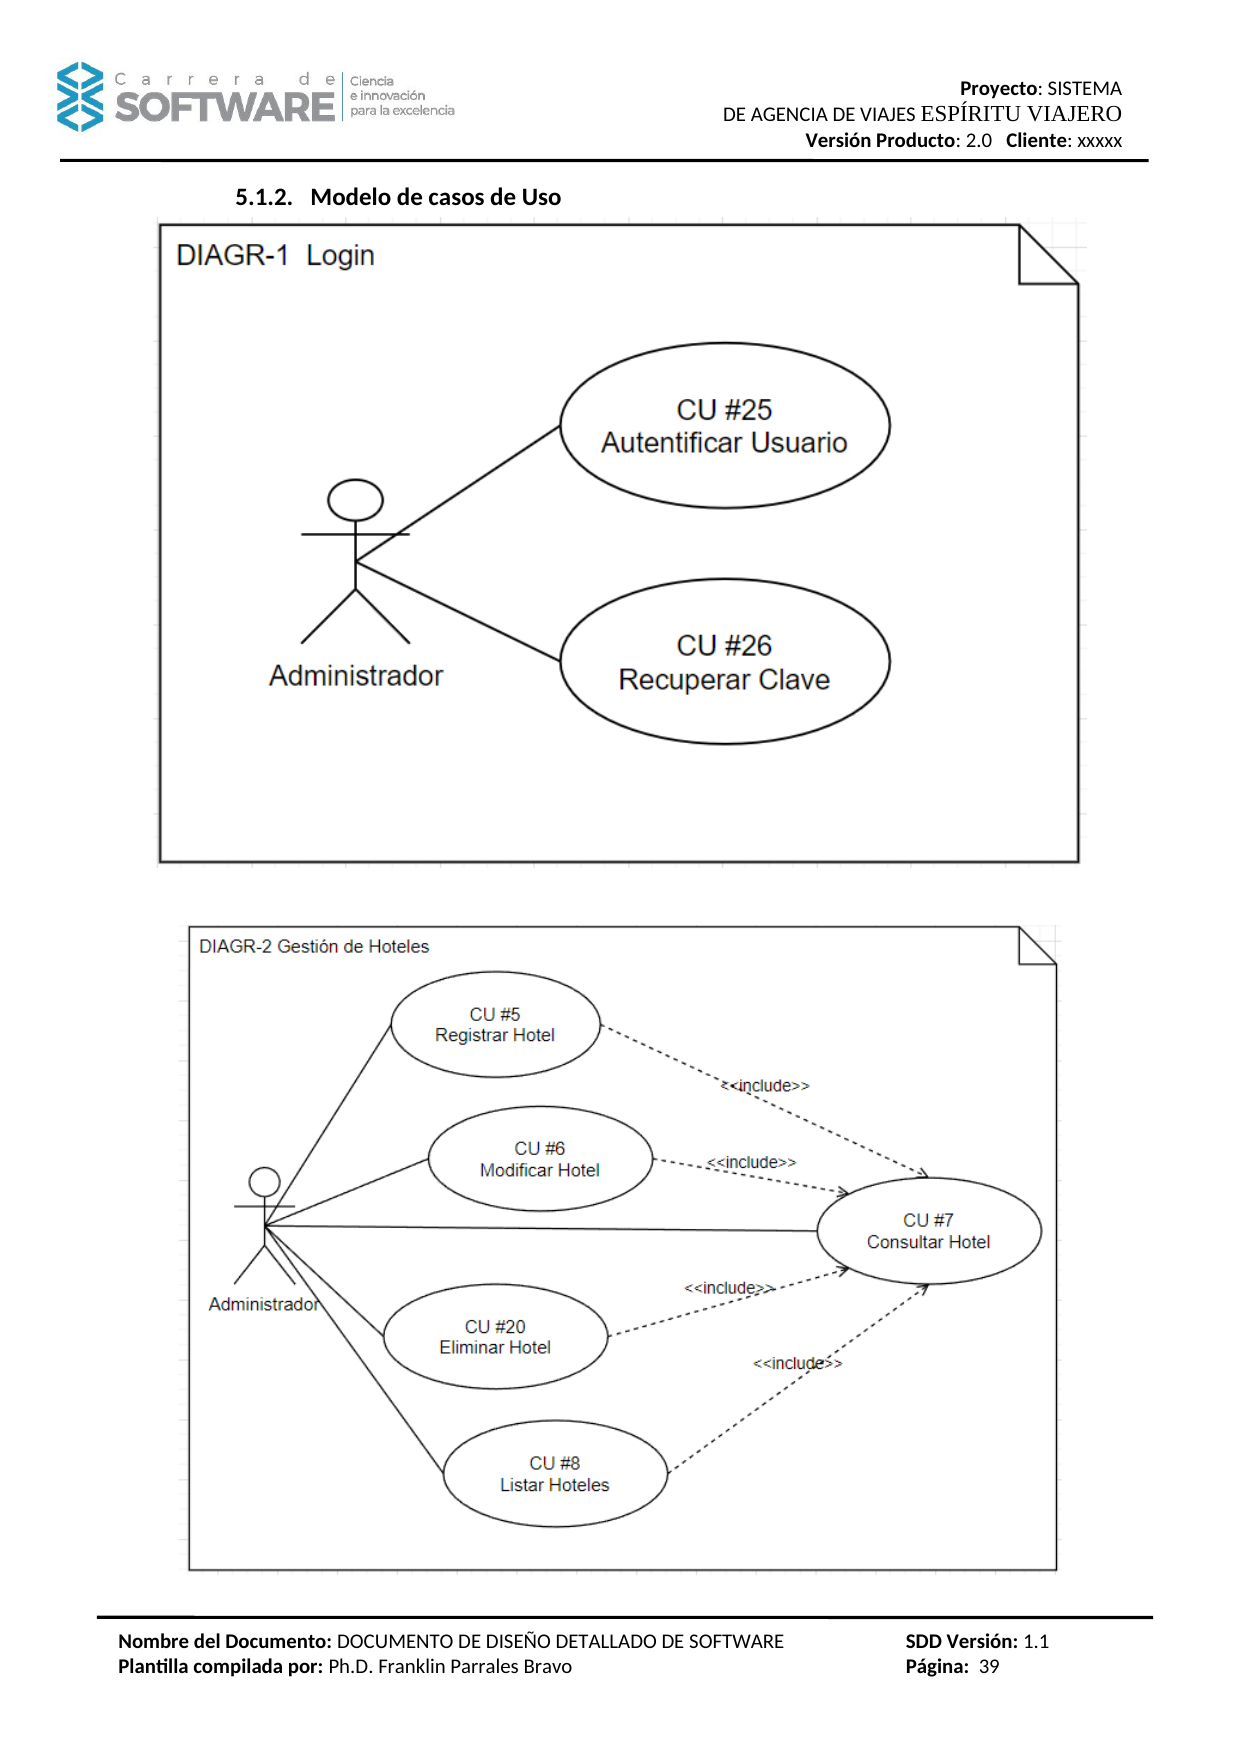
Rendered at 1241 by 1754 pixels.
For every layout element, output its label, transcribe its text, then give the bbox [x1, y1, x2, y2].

subtitle Modelo de casos de Uso [235, 181, 1122, 212]
picture [178, 925, 1062, 1575]
picture [46, 46, 461, 154]
picture [153, 217, 1087, 868]
